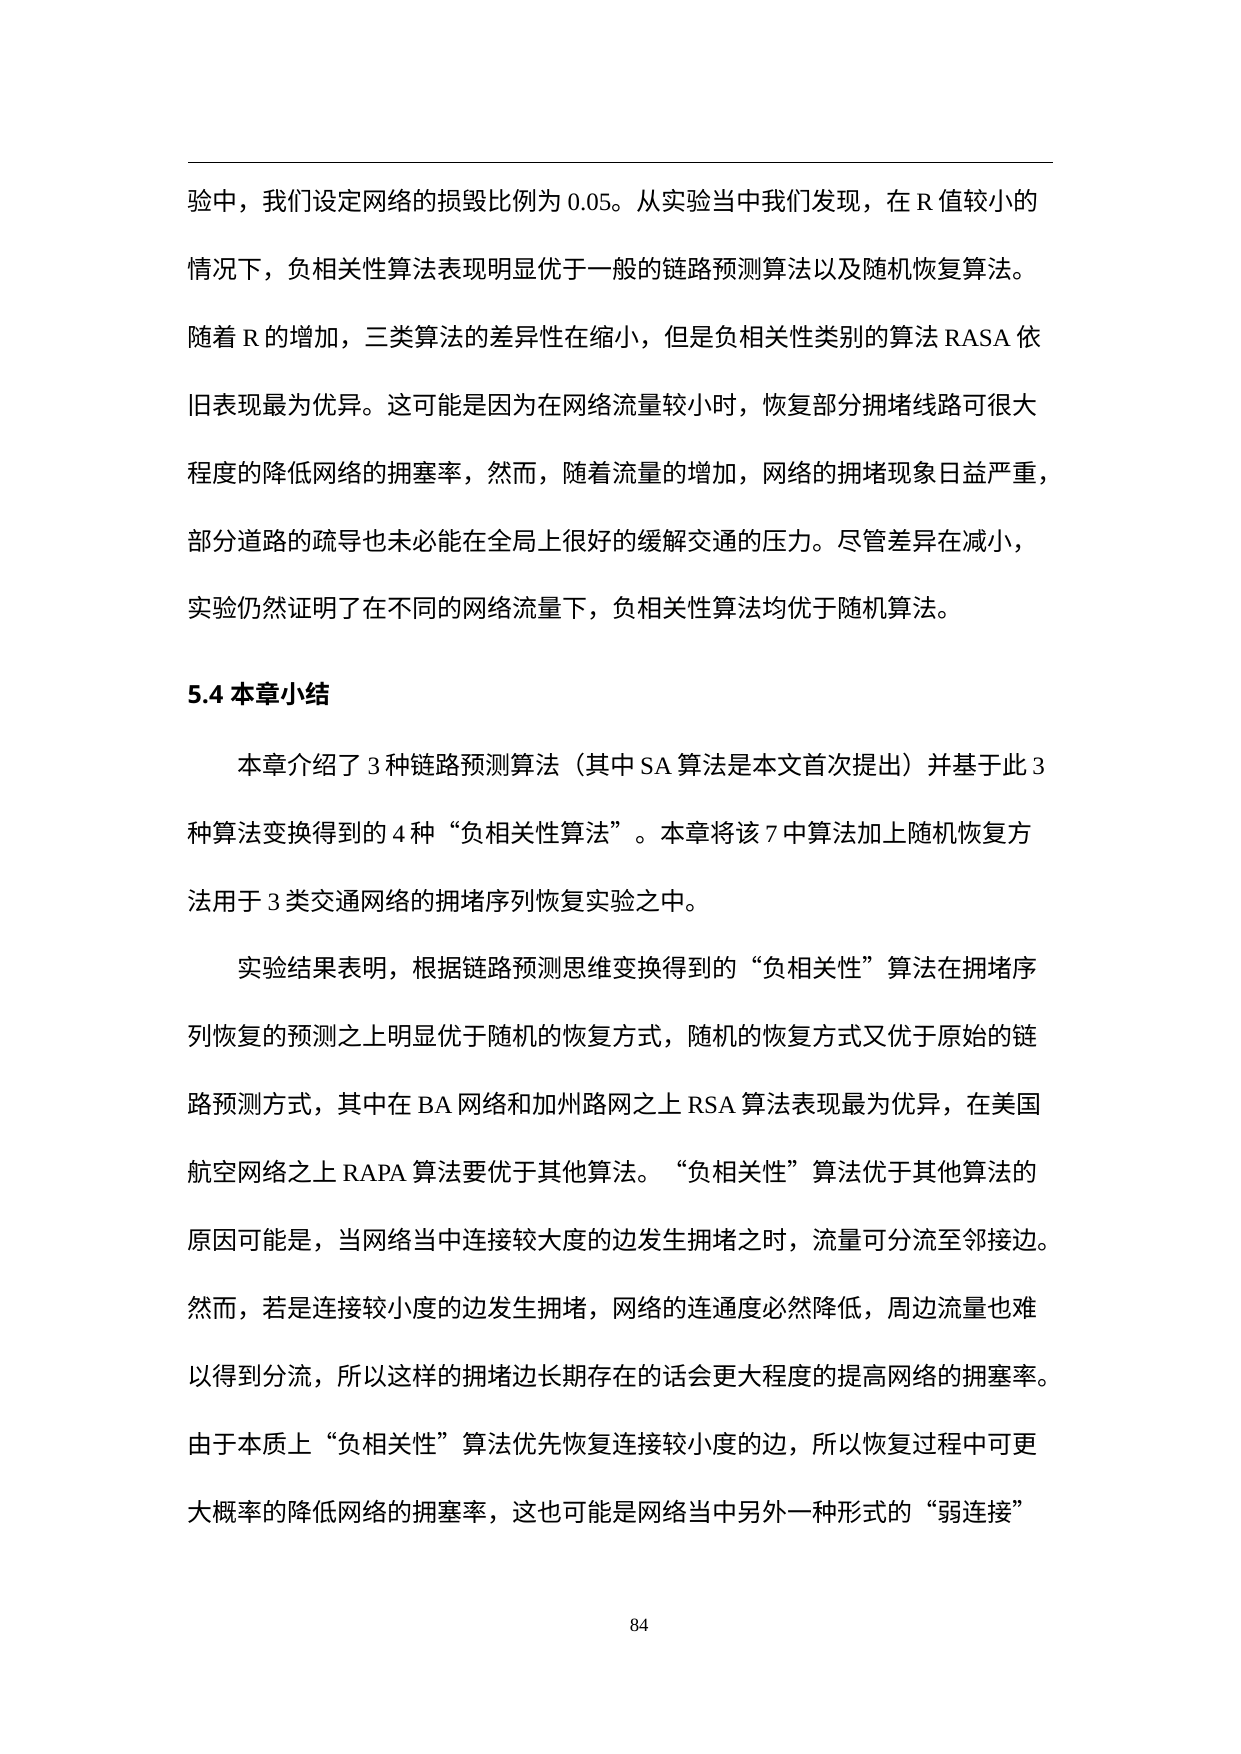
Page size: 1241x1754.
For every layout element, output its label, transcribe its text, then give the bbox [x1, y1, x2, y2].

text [187, 933, 1053, 1544]
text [187, 166, 1053, 641]
text 本章介绍了3种链路预测算法（其中SA算法是本文首次提出）并基于此3种算法变换得到的4种“负相关性算法”。本章将该7中算法加上随机恢复方法用于3类交通网络的拥堵序列恢复实验之中。 [187, 729, 1053, 933]
subtitle 5.4 本章小结 [187, 675, 1053, 711]
